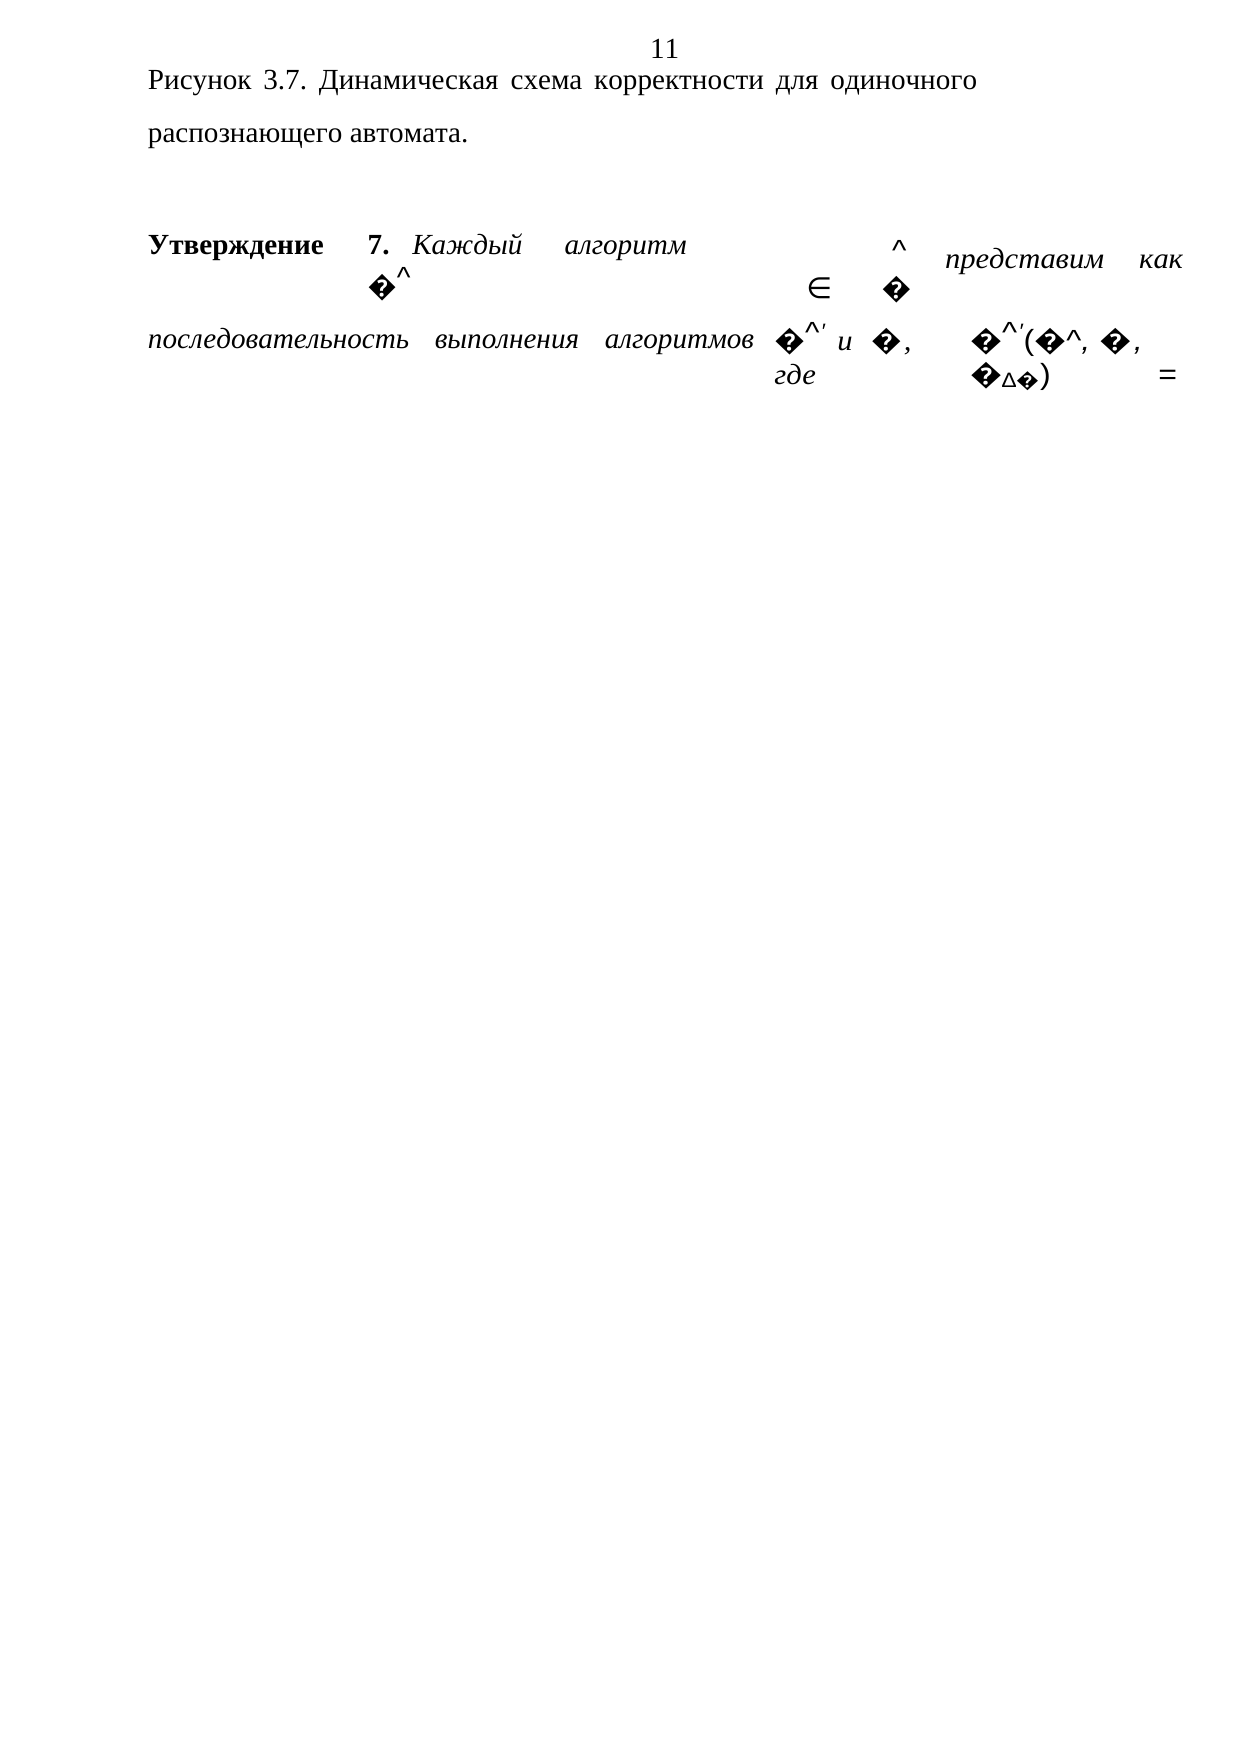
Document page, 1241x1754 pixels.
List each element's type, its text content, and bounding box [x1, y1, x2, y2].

text Утверждение 7. Каждый алгоритм �^ [148, 227, 751, 302]
text ^ представим как [892, 232, 1192, 274]
text последовательность выполнения алгоритмов [148, 322, 754, 355]
text �^′ и �, где [774, 315, 950, 390]
text Рисунок 3.7. Динамическая схема корректности для одиночного распознающего автомата. [148, 62, 1181, 149]
text �^′(�^, �, �∆�) = [970, 315, 1192, 392]
